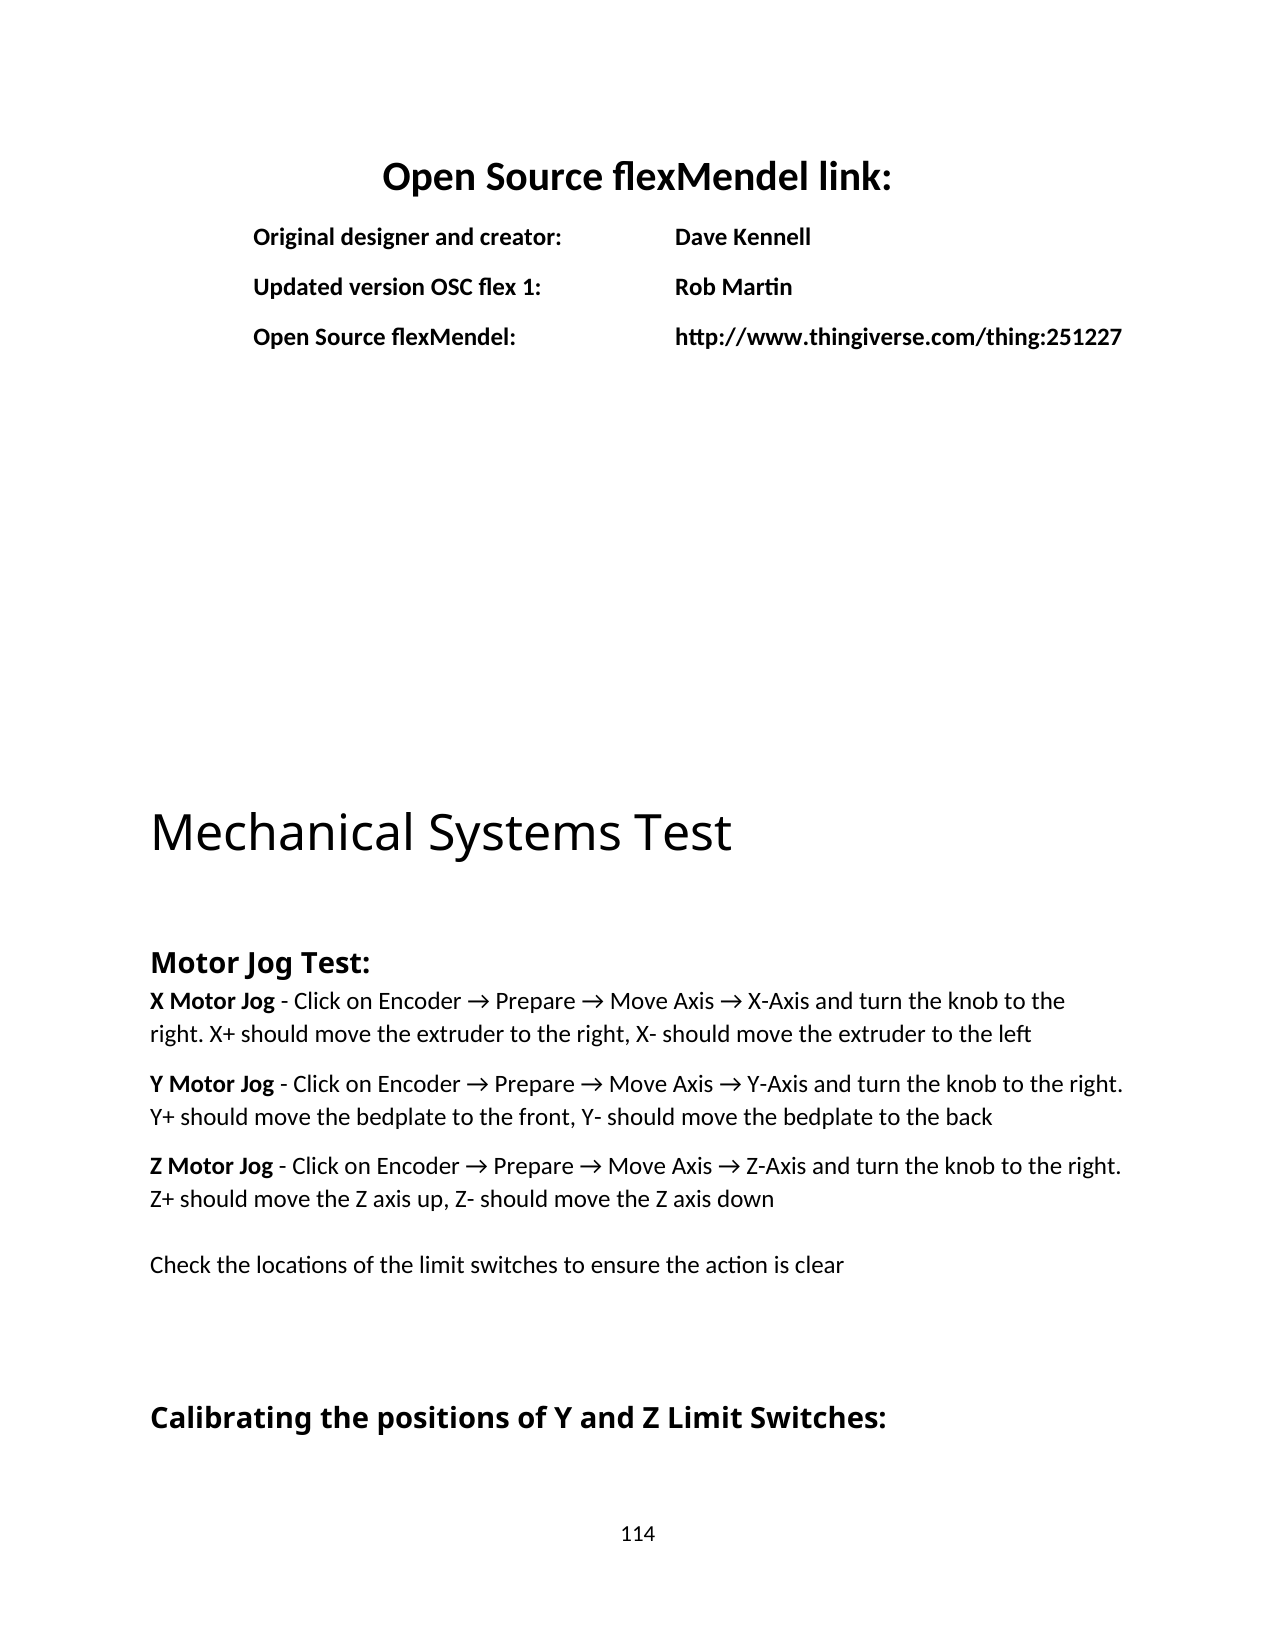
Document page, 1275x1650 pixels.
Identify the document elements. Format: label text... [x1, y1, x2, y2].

text Open Source flexMendel link: [150, 150, 1125, 201]
text Z Motor Jog - Click on Encoder → Prepare → Move Axis → Z-Axis and turn the knob to the right. Z+ should move the Z axis up, Z- should move the Z axis down [150, 1150, 1125, 1214]
text Check the locations of the limit switches to ensure the action is clear [150, 1249, 1125, 1279]
text Updated version OSC flex 1: Rob Martin [150, 271, 1125, 302]
subtitle Mechanical Systems Test [150, 797, 1125, 865]
subtitle Motor Jog Test: [150, 942, 1125, 982]
text Y Motor Jog - Click on Encoder → Prepare → Move Axis → Y-Axis and turn the knob to the right. Y+ should move the bedplate to the front, Y- should move the bedplate to the back [150, 1068, 1125, 1131]
text Original designer and creator: Dave Kennell [150, 222, 1125, 252]
text Open Source flexMendel: http://www.thingiverse.com/thing:251227 [150, 321, 1125, 351]
subtitle Calibrating the positions of Y and Z Limit Switches: [150, 1398, 1125, 1437]
text X Motor Jog - Click on Encoder → Prepare → Move Axis → X-Axis and turn the knob to the right. X+ should move the extruder to the right, X- should move the extruder to the left [150, 985, 1125, 1049]
